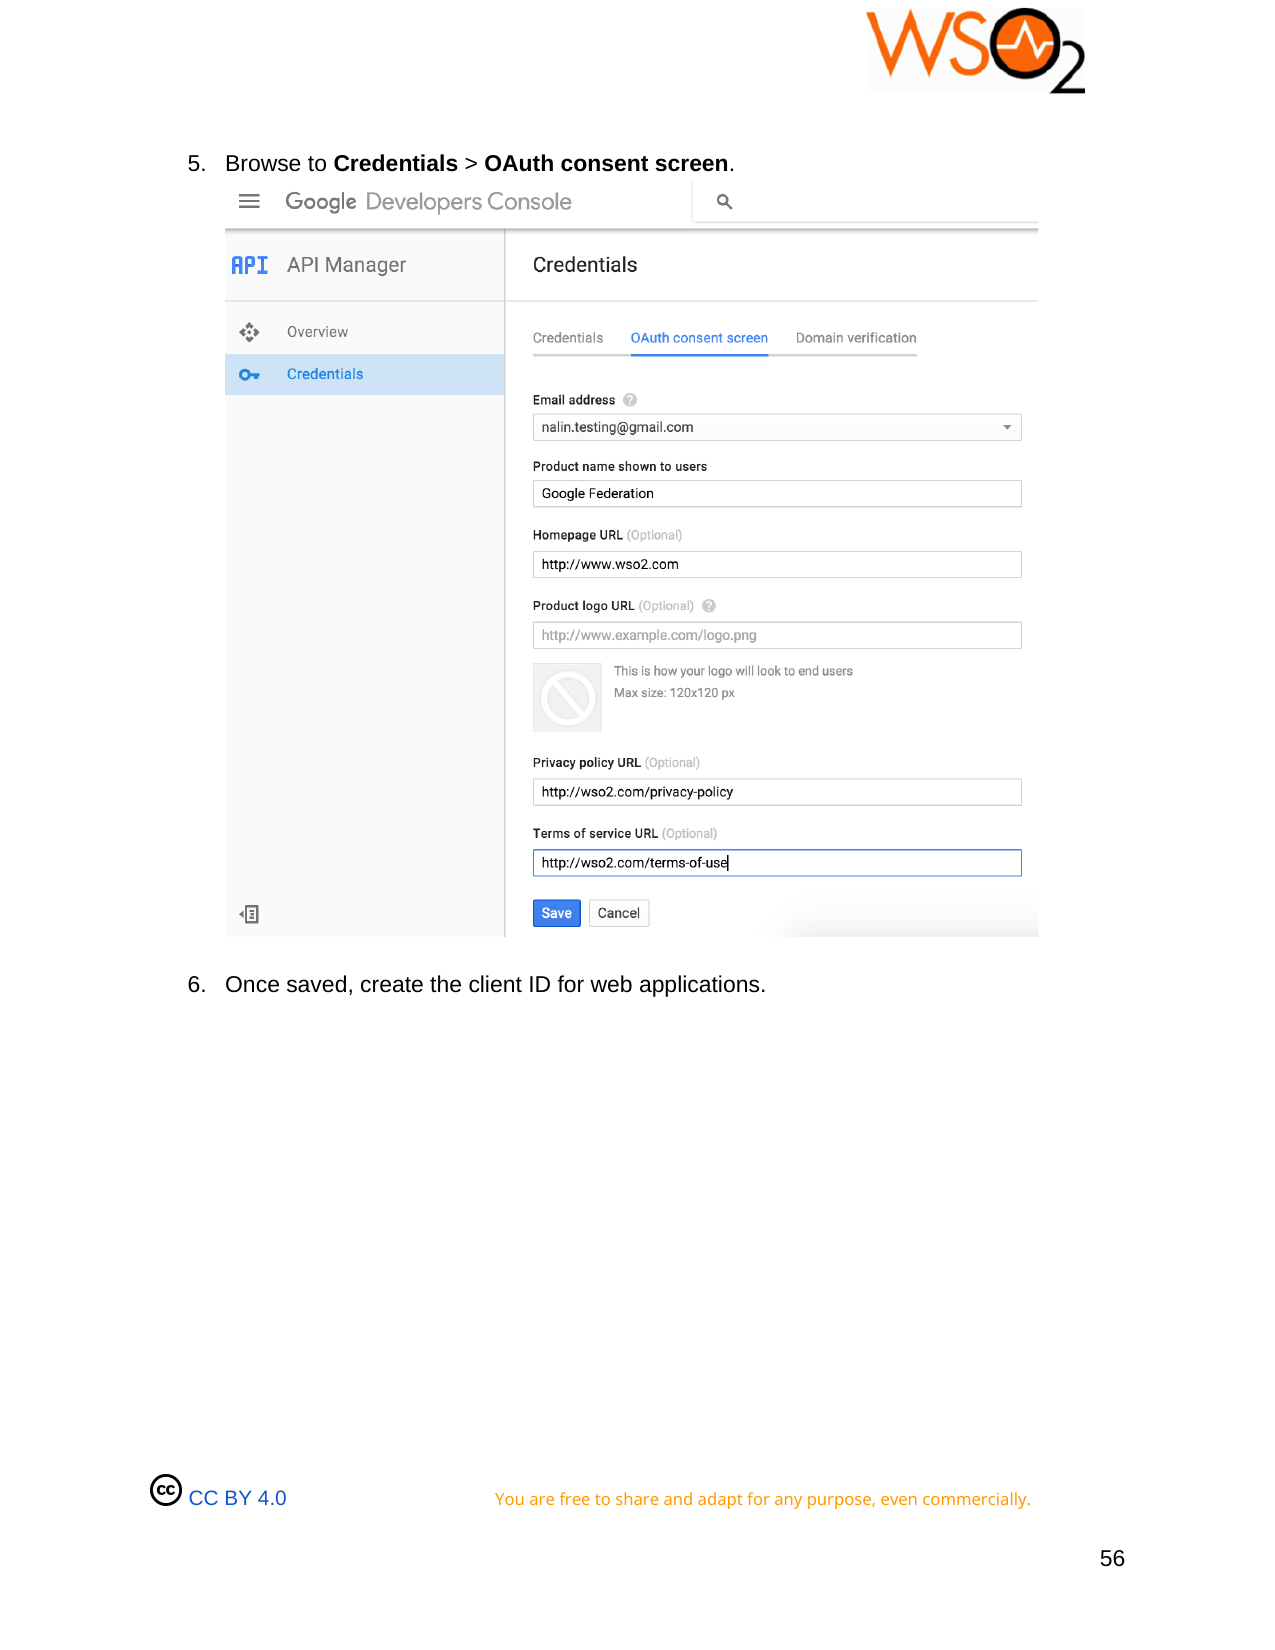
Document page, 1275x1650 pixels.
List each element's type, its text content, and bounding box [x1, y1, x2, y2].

list Once saved, create the client ID for web applications. [187, 971, 1125, 997]
picture [225, 180, 1039, 937]
picture [865, 7, 1085, 94]
list Browse to Credentials > OAuth consent screen. [187, 150, 1125, 176]
picture [150, 1474, 182, 1506]
